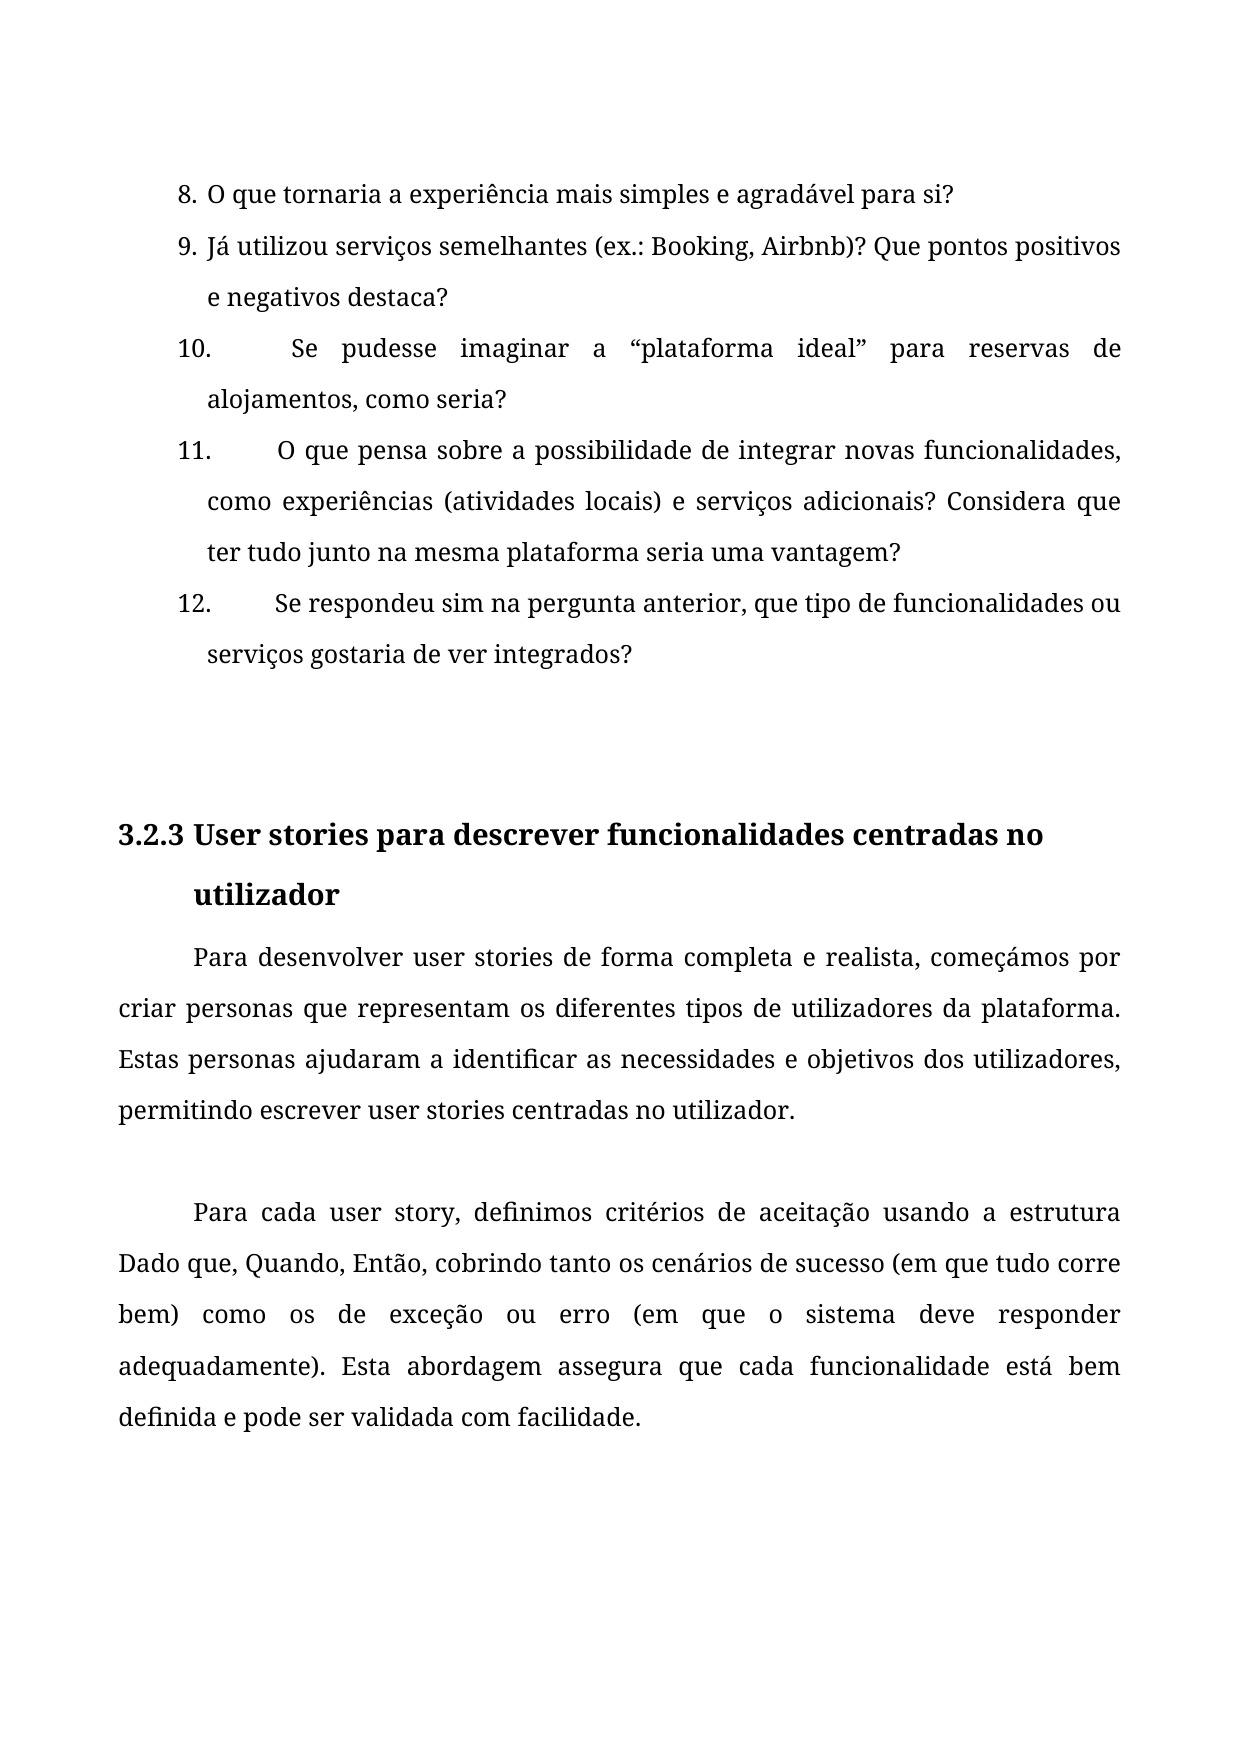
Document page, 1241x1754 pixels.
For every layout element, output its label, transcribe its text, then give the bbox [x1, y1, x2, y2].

list O que tornaria a experiência mais simples e agradável para si? [177, 177, 1122, 211]
list Se respondeu sim na pergunta anterior, que tipo de funcionalidades ou serviços gostaria de ver integrados? [177, 586, 1122, 671]
list Já utilizou serviços semelhantes (ex.: Booking, Airbnb)? Que pontos positivos e negativos destaca? [177, 228, 1122, 313]
subtitle User stories para descrever funcionalidades centradas no utilizador [118, 815, 1122, 914]
text Para cada user story, definimos critérios de aceitação usando a estrutura Dado que, Quando, Então, cobrindo tanto os cenários de sucesso (em que tudo corre bem) como os de exceção ou erro (em que o sistema deve responder adequadamente). Esta abordagem assegura que cada funcionalidade está bem definida e pode ser validada com facilidade. [118, 1195, 1122, 1433]
list Se pudesse imaginar a “plataforma ideal” para reservas de alojamentos, como seria? [177, 330, 1122, 415]
list O que pensa sobre a possibilidade de integrar novas funcionalidades, como experiências (atividades locais) e serviços adicionais? Considera que ter tudo junto na mesma plataforma seria uma vantagem? [177, 432, 1122, 568]
text Para desenvolver user stories de forma completa e realista, começámos por criar personas que representam os diferentes tipos de utilizadores da plataforma. Estas personas ajudaram a identificar as necessidades e objetivos dos utilizadores, permitindo escrever user stories centradas no utilizador. [118, 940, 1122, 1127]
